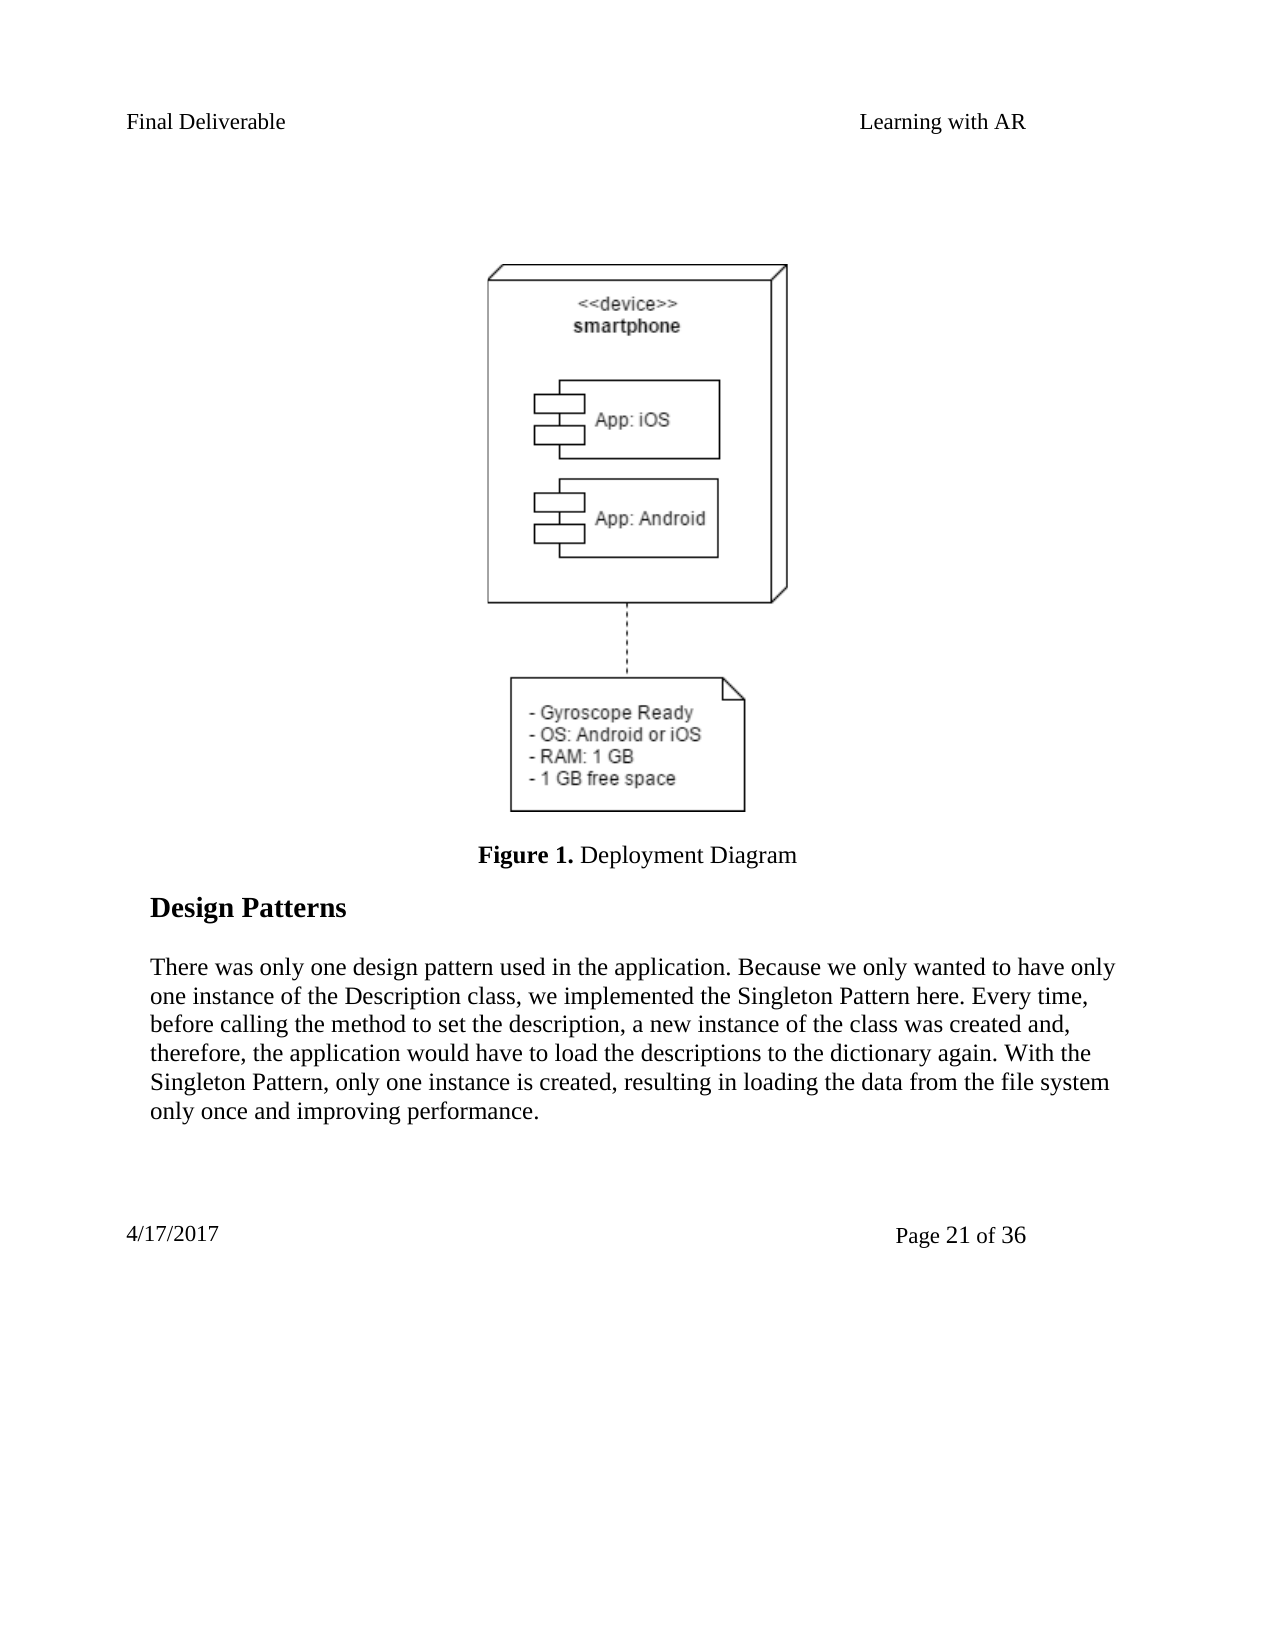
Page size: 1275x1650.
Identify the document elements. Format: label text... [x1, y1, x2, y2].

text Figure 1. Deployment Diagram [150, 840, 1125, 869]
text There was only one design pattern used in the application. Because we only wanted to have only one instance of the Description class, we implemented the Singleton Pattern here. Every time, before calling the method to set the description, a new instance of the class was created and, therefore, the application would have to load the descriptions to the dictionary again. With the Singleton Pattern, only one instance is created, resulting in loading the data from the file system only once and improving performance. [150, 952, 1125, 1124]
subtitle Design Patterns [150, 890, 1125, 923]
